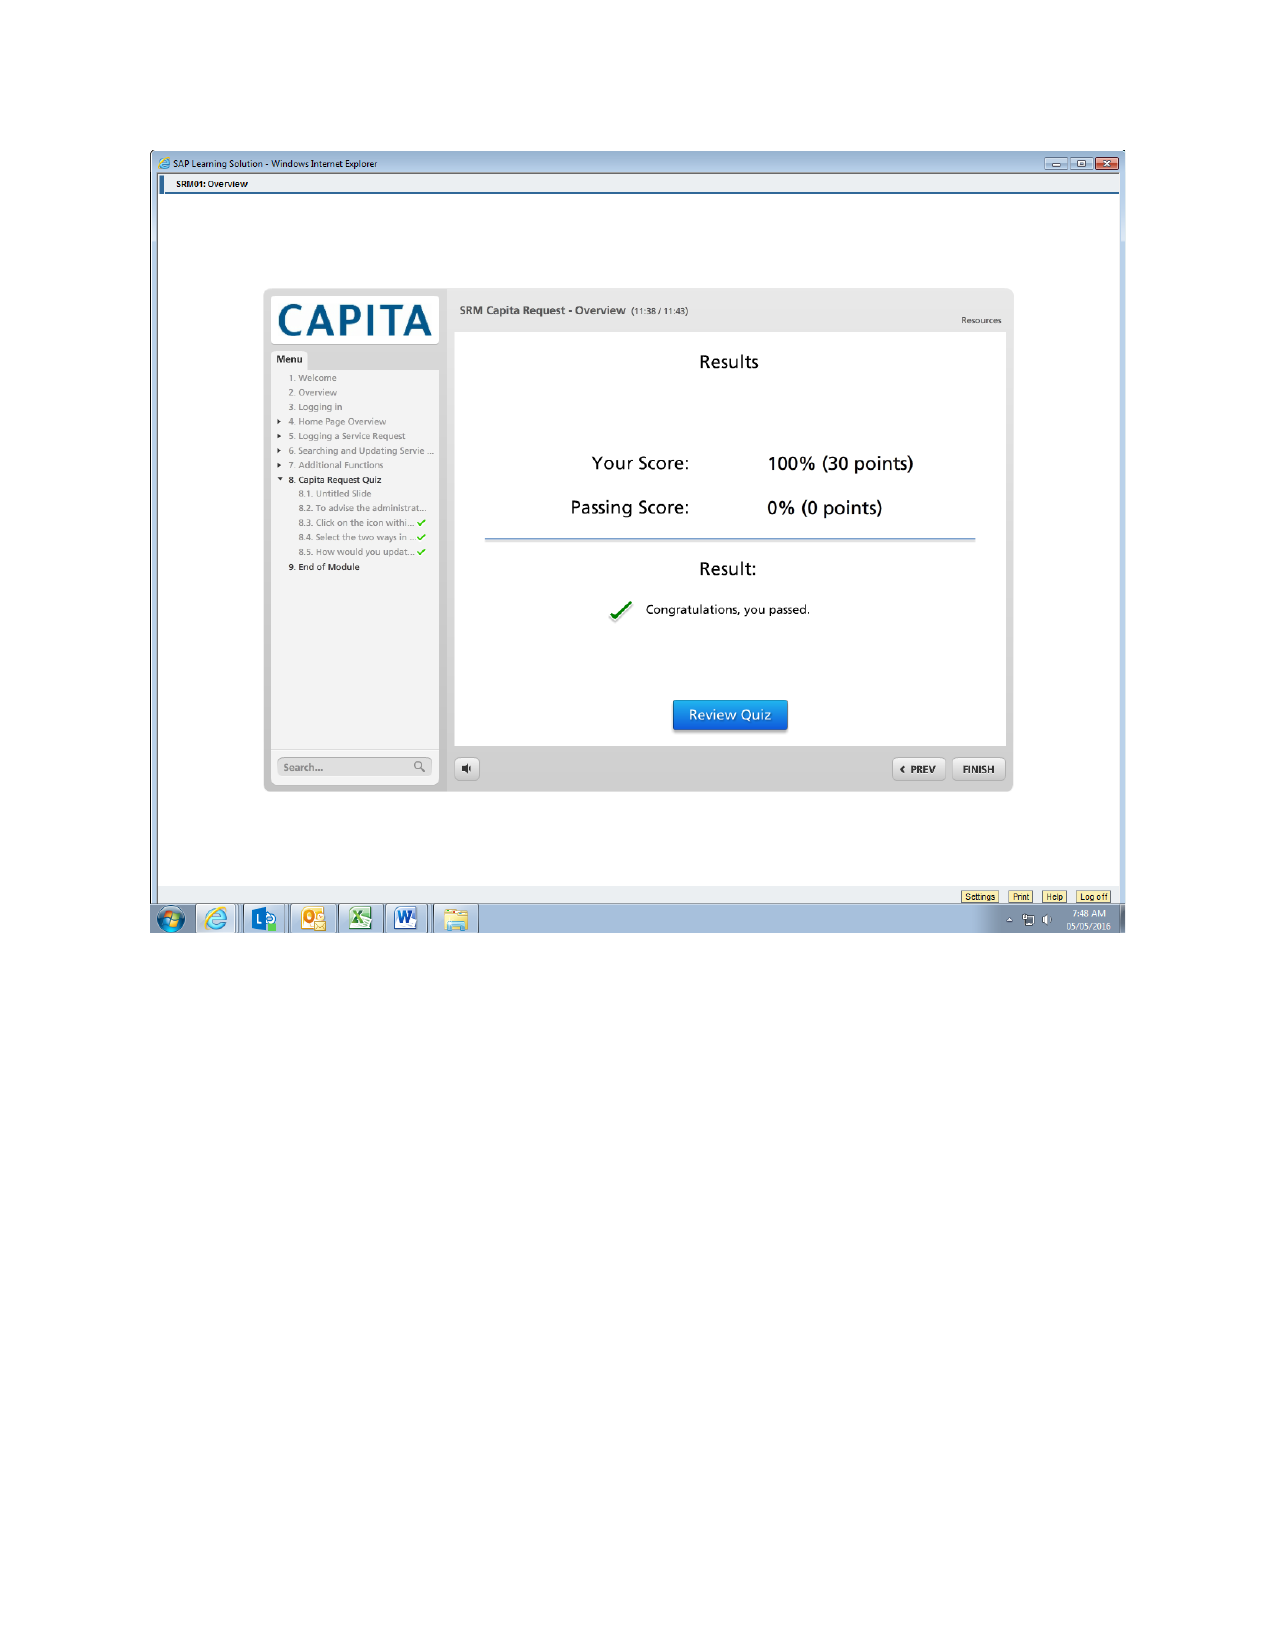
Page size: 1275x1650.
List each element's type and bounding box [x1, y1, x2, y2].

picture [150, 150, 1125, 933]
